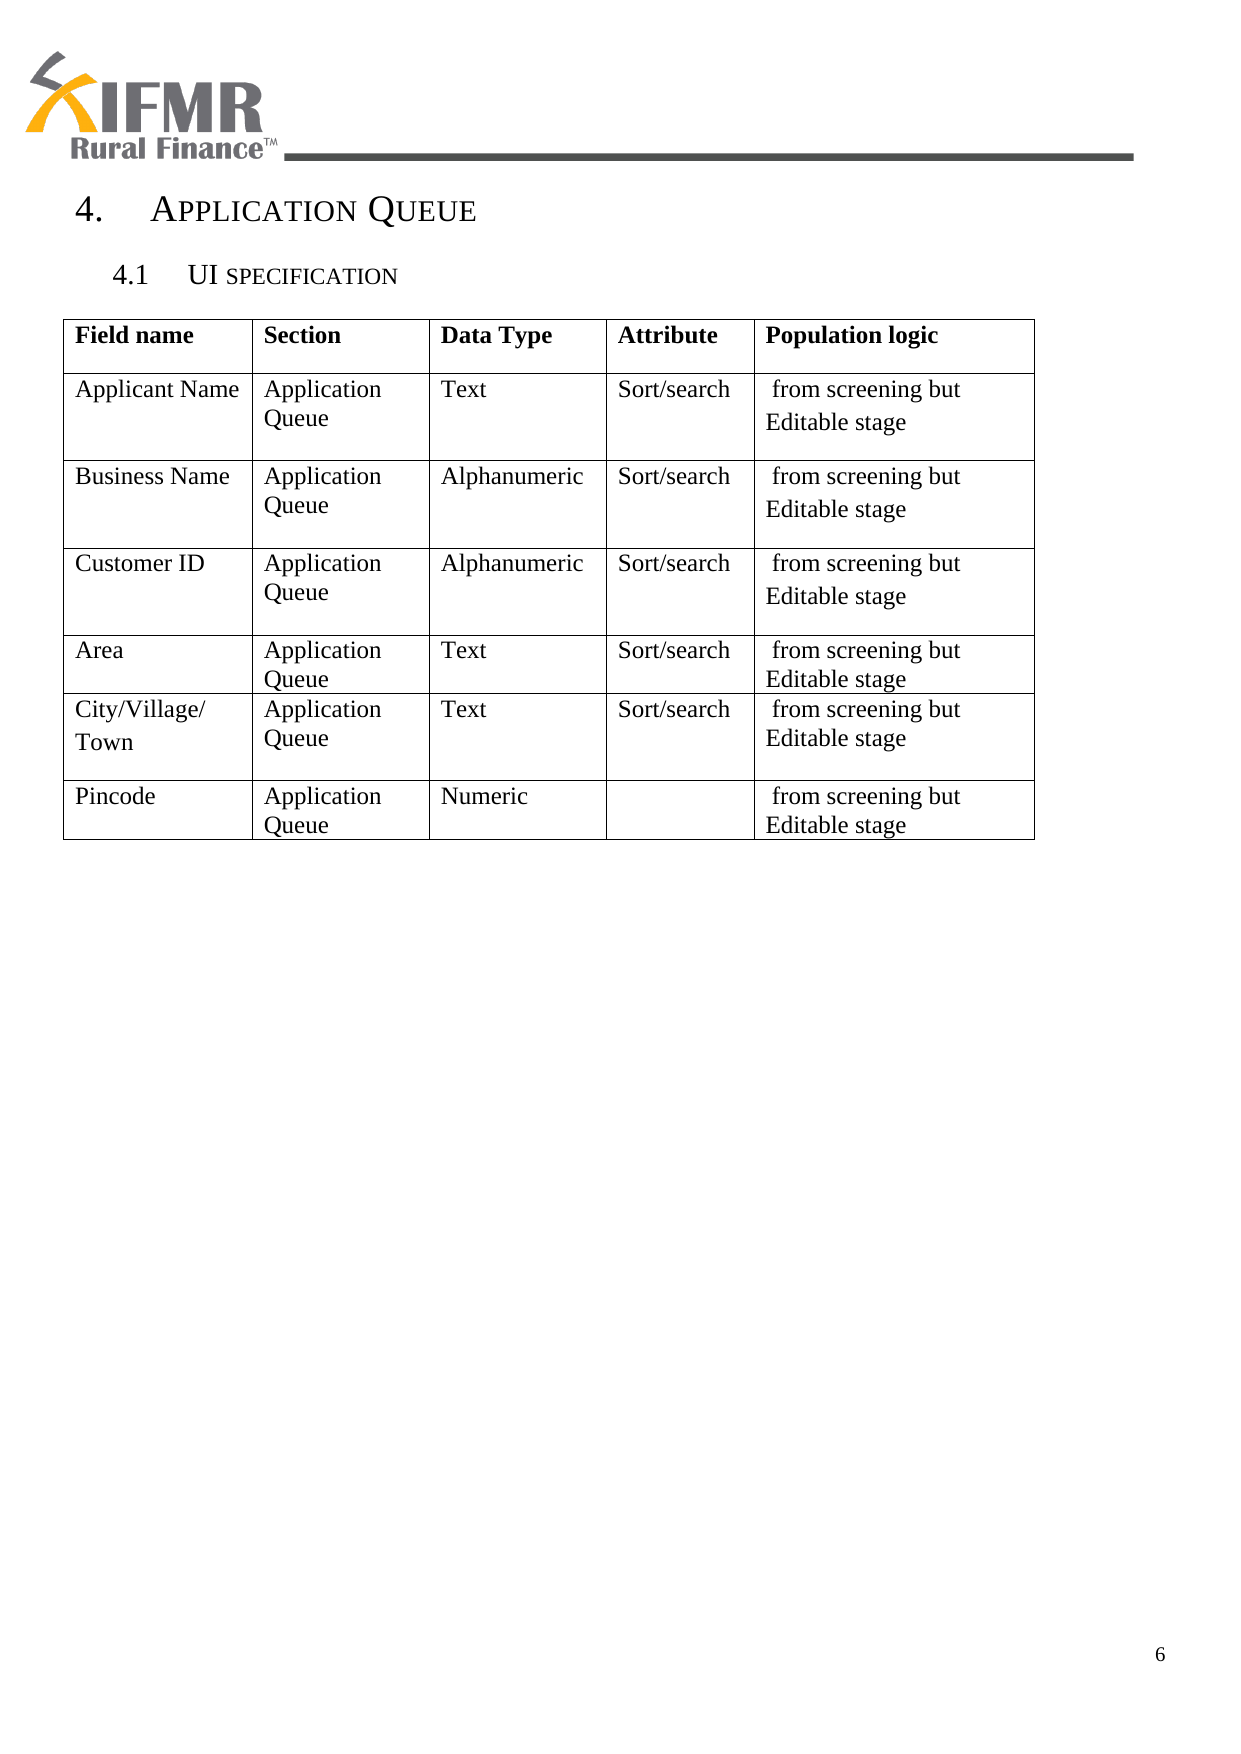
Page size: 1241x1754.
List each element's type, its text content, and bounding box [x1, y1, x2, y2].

table_cell City/Village/ Town [64, 694, 252, 780]
table_header Field name [64, 320, 252, 373]
table_header Population logic [755, 320, 1034, 373]
table_cell Sort/search [607, 694, 754, 780]
table_cell from screening but Editable stage [755, 636, 1034, 693]
table_cell Text [430, 636, 606, 693]
table_cell Numeric [430, 781, 606, 839]
table_cell Application Queue [253, 374, 429, 460]
table_cell Alphanumeric [430, 461, 606, 547]
table_cell Sort/search [607, 636, 754, 693]
table_cell [607, 781, 754, 839]
table_cell Text [430, 694, 606, 780]
table_cell Text [430, 374, 606, 460]
table_cell from screening but Editable stage [755, 694, 1034, 780]
picture [18, 45, 284, 166]
table_header Data Type [430, 320, 606, 373]
table_cell from screening but Editable stage [755, 374, 1034, 460]
table_cell from screening but Editable stage [755, 549, 1034, 634]
table_cell Sort/search [607, 549, 754, 634]
table_cell Business Name [64, 461, 252, 547]
table_cell Sort/search [607, 461, 754, 547]
table_cell Sort/search [607, 374, 754, 460]
table_cell Application Queue [253, 694, 429, 780]
table_cell Area [64, 636, 252, 693]
table_cell from screening but Editable stage [755, 461, 1034, 547]
table_cell Pincode [64, 781, 252, 839]
table_cell from screening but Editable stage [755, 781, 1034, 839]
table_cell Application Queue [253, 781, 429, 839]
table_cell Application Queue [253, 461, 429, 547]
table_cell Application Queue [253, 549, 429, 634]
table_cell Applicant Name [64, 374, 252, 460]
table_cell Alphanumeric [430, 549, 606, 634]
subtitle Application Queue [75, 187, 1165, 230]
table_cell Customer ID [64, 549, 252, 634]
subtitle UI specification [112, 257, 1165, 291]
table_header Attribute [607, 320, 754, 373]
table_cell Application Queue [253, 636, 429, 693]
table_header Section [253, 320, 429, 373]
